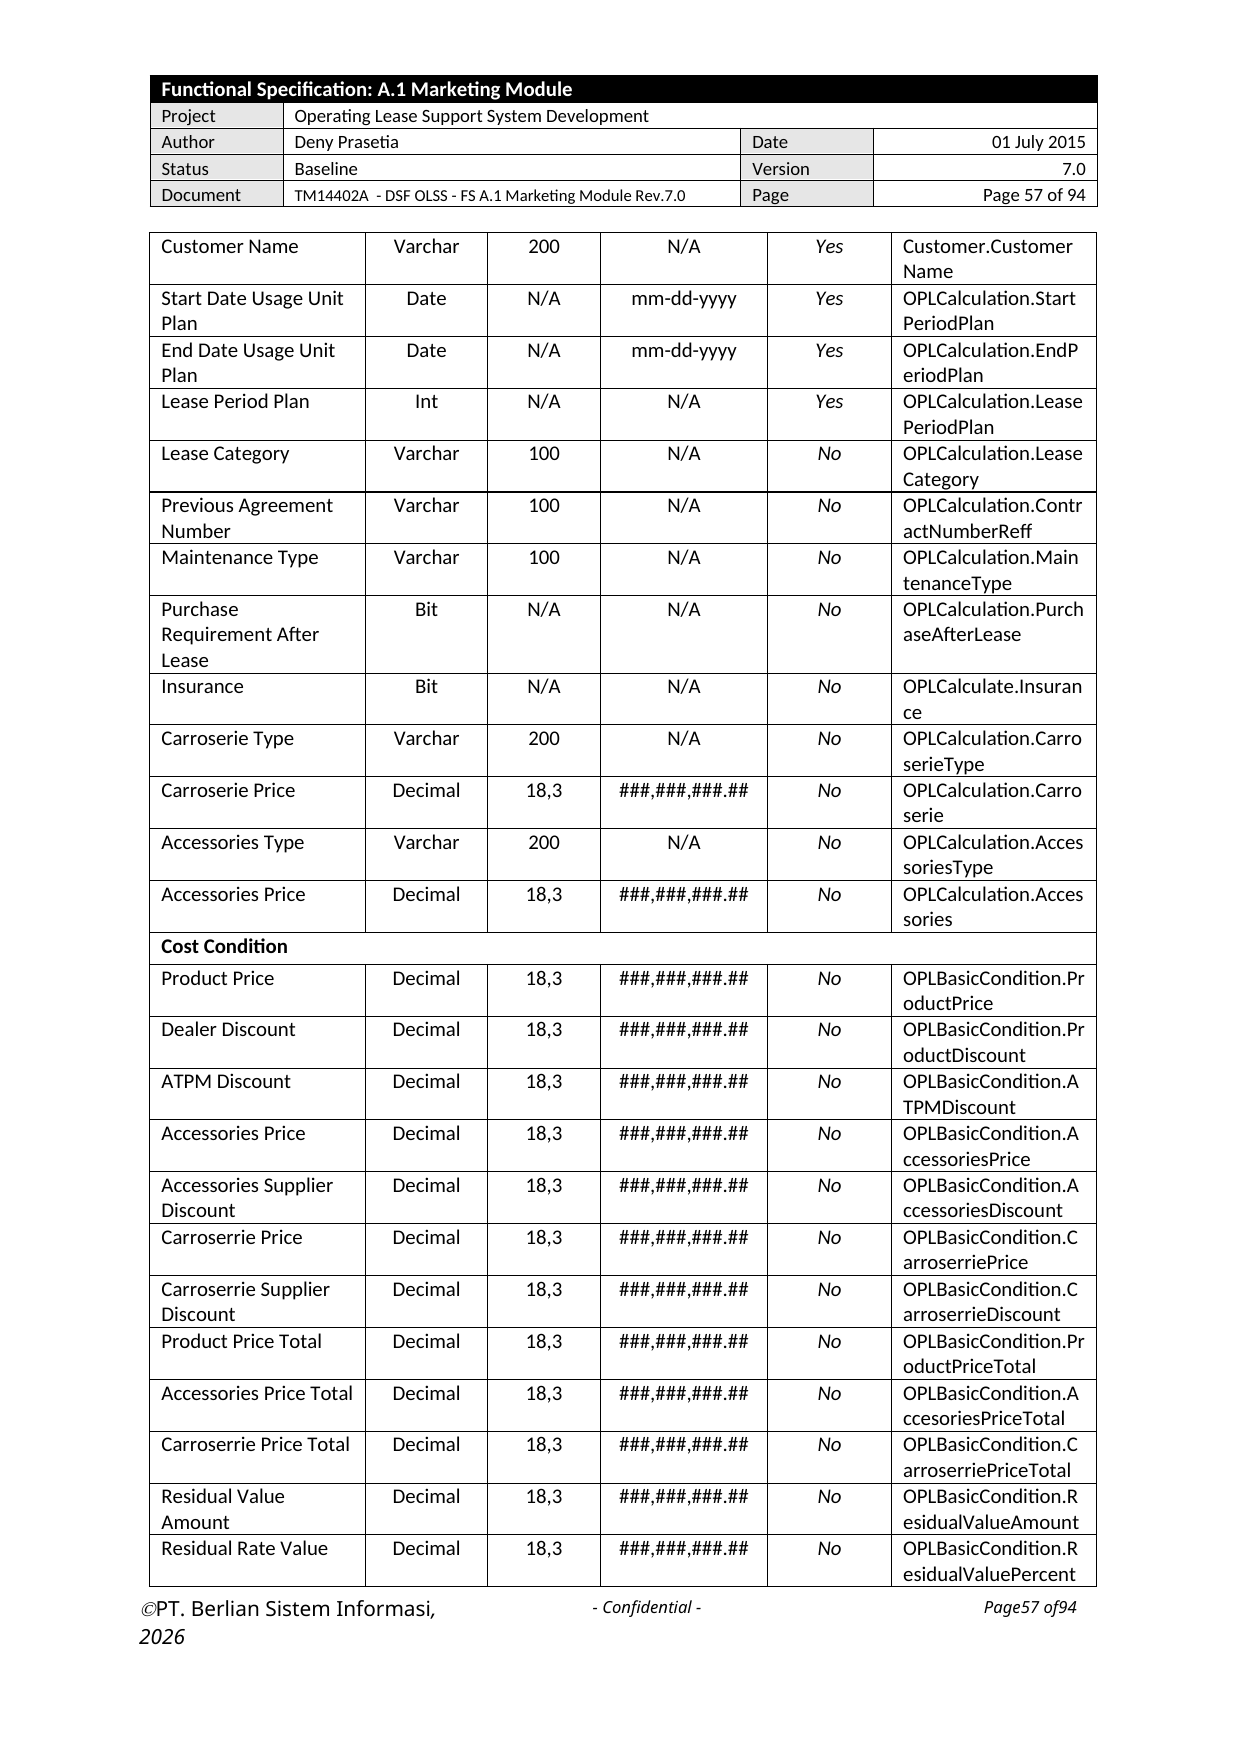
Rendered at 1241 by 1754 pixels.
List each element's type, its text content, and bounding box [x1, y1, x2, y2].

table_cell N/A [601, 233, 767, 284]
table_cell ###,###,###.## [601, 777, 767, 828]
table_cell Maintenance Type [150, 544, 365, 595]
table_cell N/A [488, 337, 600, 388]
table_cell ###,###,###.## [601, 1432, 767, 1482]
table_cell No [768, 725, 891, 776]
table_cell Date [366, 337, 487, 388]
table_cell OPLBasicCondition.CarroserriePriceTotal [892, 1432, 1096, 1482]
table_cell Carroserrie Price [150, 1224, 365, 1275]
table_cell No [768, 777, 891, 828]
table_cell 18,3 [488, 1172, 600, 1223]
table_cell OPLCalculation.ContractNumberReff [892, 493, 1096, 543]
table_cell OPLBasicCondition.ResidualValueAmount [892, 1484, 1096, 1534]
table_cell N/A [488, 596, 600, 672]
table_cell No [768, 829, 891, 880]
table_cell Accessories Price Total [150, 1380, 365, 1431]
table_cell Customer Name [150, 233, 365, 284]
table_cell Decimal [366, 1069, 487, 1119]
table_cell 18,3 [488, 1380, 600, 1431]
table_cell Accessories Type [150, 829, 365, 880]
table_cell No [768, 1380, 891, 1431]
table_cell ###,###,###.## [601, 881, 767, 932]
table_cell Varchar [366, 544, 487, 595]
table_cell Yes [768, 233, 891, 284]
table_cell N/A [488, 674, 600, 724]
table_cell N/A [601, 493, 767, 543]
table_cell ###,###,###.## [601, 1172, 767, 1223]
table_cell OPLBasicCondition.AccessoriesDiscount [892, 1172, 1096, 1223]
table_cell OPLCalculation.Accessories [892, 881, 1096, 932]
table_cell ###,###,###.## [601, 965, 767, 1016]
table_cell ###,###,###.## [601, 1328, 767, 1379]
table_cell No [768, 1432, 891, 1482]
table_cell Varchar [366, 725, 487, 776]
table_cell OPLCalculate.Insurance [892, 674, 1096, 724]
table_cell OPLBasicCondition.CarroserrieDiscount [892, 1276, 1096, 1327]
table_cell Yes [768, 285, 891, 336]
table_cell N/A [488, 285, 600, 336]
table_cell Decimal [366, 1380, 487, 1431]
table_cell Purchase Requirement After Lease [150, 596, 365, 672]
table_cell Insurance [150, 674, 365, 724]
table_cell N/A [601, 829, 767, 880]
table_cell Previous Agreement Number [150, 493, 365, 543]
table_cell No [768, 1224, 891, 1275]
table_cell No [768, 1535, 891, 1586]
table_cell 18,3 [488, 777, 600, 828]
table_cell No [768, 1484, 891, 1534]
table_cell 200 [488, 829, 600, 880]
table_cell 18,3 [488, 965, 600, 1016]
table_cell 18,3 [488, 1224, 600, 1275]
table_cell Int [366, 389, 487, 439]
table_cell Carroserie Type [150, 725, 365, 776]
table_cell Carroserrie Price Total [150, 1432, 365, 1482]
table_cell N/A [601, 544, 767, 595]
table_cell No [768, 1276, 891, 1327]
table_cell No [768, 1120, 891, 1171]
table_cell OPLCalculation.LeasePeriodPlan [892, 389, 1096, 439]
table_cell 200 [488, 725, 600, 776]
table_cell Decimal [366, 1120, 487, 1171]
table_cell No [768, 674, 891, 724]
table_cell Decimal [366, 1535, 487, 1586]
table_cell Start Date Usage Unit Plan [150, 285, 365, 336]
table_cell Decimal [366, 1276, 487, 1327]
table_cell N/A [488, 389, 600, 439]
table_cell Accessories Supplier Discount [150, 1172, 365, 1223]
table_cell No [768, 493, 891, 543]
table_cell OPLCalculation.AccessoriesType [892, 829, 1096, 880]
table_cell OPLCalculation.MaintenanceType [892, 544, 1096, 595]
table_cell Yes [768, 389, 891, 439]
table_cell OPLBasicCondition.ResidualValuePercent [892, 1535, 1096, 1586]
table_cell 18,3 [488, 1328, 600, 1379]
table_cell Decimal [366, 1328, 487, 1379]
table_cell ###,###,###.## [601, 1535, 767, 1586]
table_cell OPLCalculation.LeaseCategory [892, 441, 1096, 491]
table_cell OPLBasicCondition.AccessoriesPrice [892, 1120, 1096, 1171]
table_cell No [768, 881, 891, 932]
table_cell 18,3 [488, 1120, 600, 1171]
table_cell ###,###,###.## [601, 1276, 767, 1327]
table_cell Product Price Total [150, 1328, 365, 1379]
table_cell No [768, 1069, 891, 1119]
table_cell Decimal [366, 1224, 487, 1275]
table_cell Product Price [150, 965, 365, 1016]
table_cell ATPM Discount [150, 1069, 365, 1119]
table_cell OPLCalculation.EndPeriodPlan [892, 337, 1096, 388]
table_cell OPLCalculation.StartPeriodPlan [892, 285, 1096, 336]
table_cell OPLCalculation.CarroserieType [892, 725, 1096, 776]
table_cell Decimal [366, 1432, 487, 1482]
table_cell Lease Category [150, 441, 365, 491]
table_cell 100 [488, 441, 600, 491]
table_cell Decimal [366, 1172, 487, 1223]
table_cell Cost Condition [150, 933, 1096, 964]
table_cell N/A [601, 725, 767, 776]
table_cell No [768, 1172, 891, 1223]
table_cell N/A [601, 441, 767, 491]
table_cell OPLCalculation.PurchaseAfterLease [892, 596, 1096, 672]
table_cell OPLCalculation.Carroserie [892, 777, 1096, 828]
table_cell OPLBasicCondition.ProductPriceTotal [892, 1328, 1096, 1379]
table_cell OPLBasicCondition.ProductPrice [892, 965, 1096, 1016]
table_cell mm-dd-yyyy [601, 285, 767, 336]
table_cell OPLBasicCondition.AccesoriesPriceTotal [892, 1380, 1096, 1431]
table_cell OPLBasicCondition.ATPMDiscount [892, 1069, 1096, 1119]
table_cell 100 [488, 544, 600, 595]
table_cell 200 [488, 233, 600, 284]
table_cell 18,3 [488, 1432, 600, 1482]
table_cell No [768, 1328, 891, 1379]
table_cell Decimal [366, 881, 487, 932]
table_cell Accessories Price [150, 1120, 365, 1171]
table_cell Customer.CustomerName [892, 233, 1096, 284]
table_cell Carroserie Price [150, 777, 365, 828]
table_cell Varchar [366, 441, 487, 491]
table_cell No [768, 965, 891, 1016]
table_cell 18,3 [488, 1484, 600, 1534]
table_cell Dealer Discount [150, 1017, 365, 1067]
table_cell Lease Period Plan [150, 389, 365, 439]
table_cell Carroserrie Supplier Discount [150, 1276, 365, 1327]
table_cell Residual Value Amount [150, 1484, 365, 1534]
table_cell OPLBasicCondition.ProductDiscount [892, 1017, 1096, 1067]
table_cell Decimal [366, 1484, 487, 1534]
table_cell Varchar [366, 829, 487, 880]
table_cell N/A [601, 596, 767, 672]
table_cell ###,###,###.## [601, 1224, 767, 1275]
table_cell OPLBasicCondition.CarroserriePrice [892, 1224, 1096, 1275]
table_cell 18,3 [488, 1535, 600, 1586]
table_cell Residual Rate Value [150, 1535, 365, 1586]
table_cell 18,3 [488, 1069, 600, 1119]
table_cell 18,3 [488, 1017, 600, 1067]
table_cell Varchar [366, 493, 487, 543]
table_cell Date [366, 285, 487, 336]
table_cell 100 [488, 493, 600, 543]
table_cell No [768, 596, 891, 672]
table_cell Decimal [366, 1017, 487, 1067]
table_cell ###,###,###.## [601, 1017, 767, 1067]
table_cell N/A [601, 389, 767, 439]
table_cell Decimal [366, 965, 487, 1016]
table_cell N/A [601, 674, 767, 724]
table_cell Varchar [366, 233, 487, 284]
table_cell No [768, 544, 891, 595]
table_cell ###,###,###.## [601, 1120, 767, 1171]
table_cell ###,###,###.## [601, 1380, 767, 1431]
table_cell Decimal [366, 777, 487, 828]
table_cell Bit [366, 674, 487, 724]
table_cell 18,3 [488, 881, 600, 932]
table_cell Accessories Price [150, 881, 365, 932]
table_cell 18,3 [488, 1276, 600, 1327]
table_cell ###,###,###.## [601, 1069, 767, 1119]
table_cell Bit [366, 596, 487, 672]
table_cell mm-dd-yyyy [601, 337, 767, 388]
table_cell No [768, 441, 891, 491]
table_cell ###,###,###.## [601, 1484, 767, 1534]
table_cell Yes [768, 337, 891, 388]
table_cell End Date Usage Unit Plan [150, 337, 365, 388]
table_cell No [768, 1017, 891, 1067]
